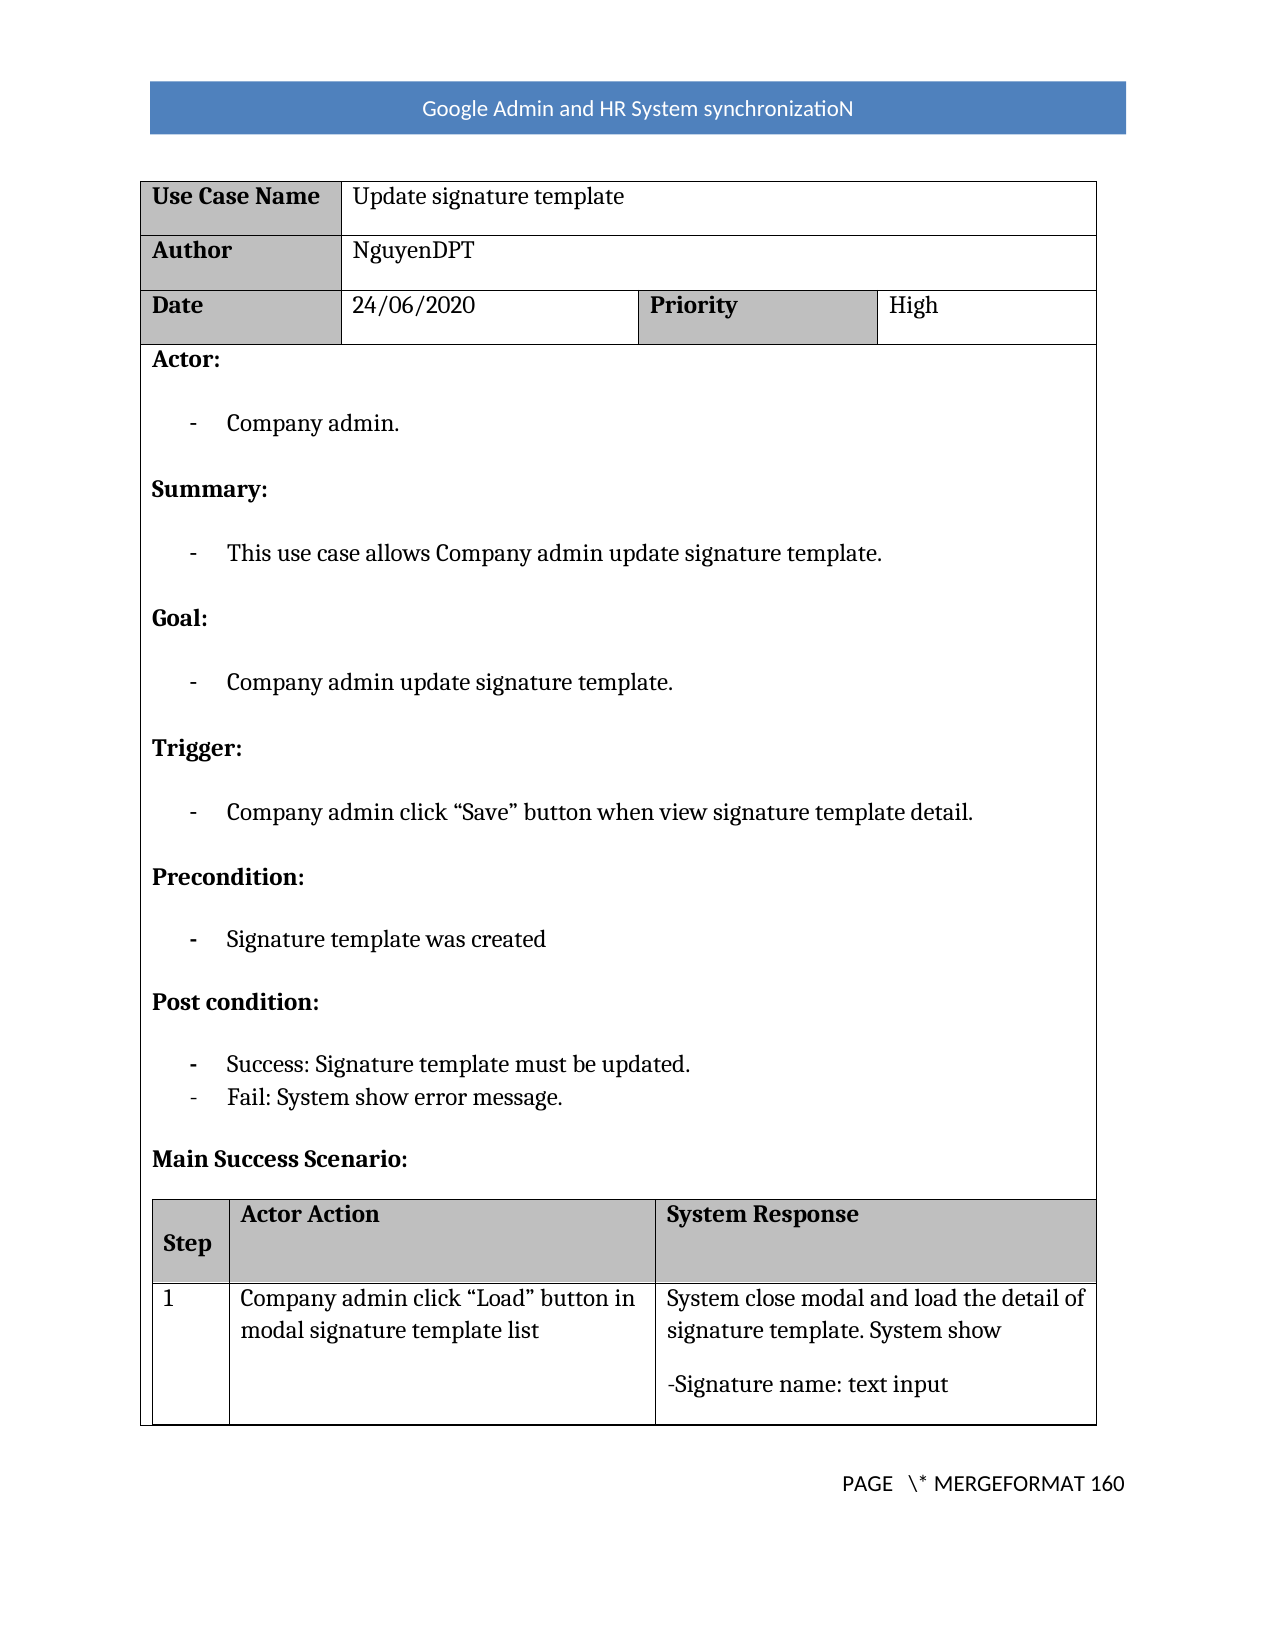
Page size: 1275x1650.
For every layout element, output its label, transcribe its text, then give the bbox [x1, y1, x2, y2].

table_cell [141, 345, 1096, 1425]
table_cell 24/06/2020 [342, 291, 638, 344]
table_cell High [878, 291, 1096, 344]
table_cell Priority [639, 291, 877, 344]
table_cell Date [141, 291, 341, 344]
table_cell Update signature template [342, 182, 1096, 235]
table_cell NguyenDPT [342, 236, 1096, 290]
table_cell Author [141, 236, 341, 290]
table_cell Use Case Name [141, 182, 341, 235]
